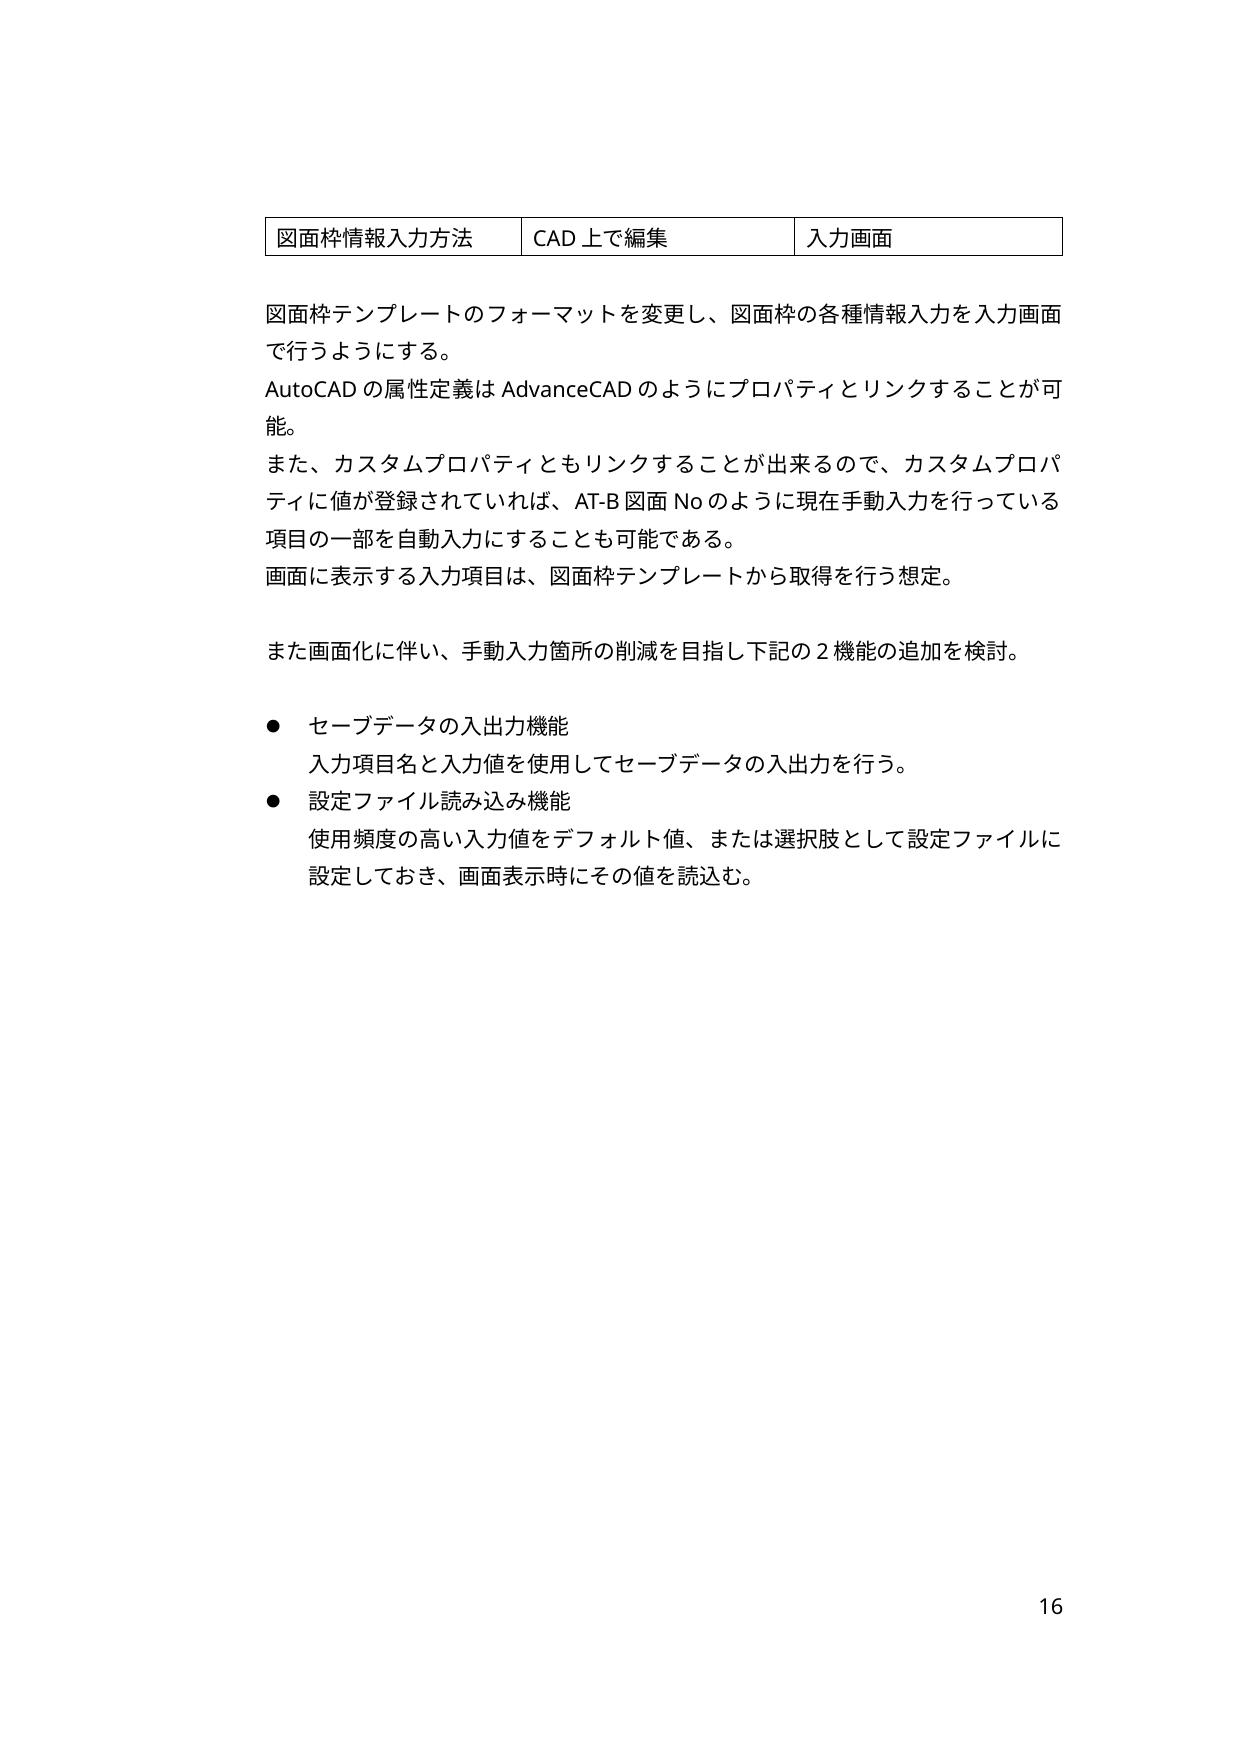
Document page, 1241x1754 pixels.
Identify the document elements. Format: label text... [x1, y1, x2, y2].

text AutoCADの属性定義はAdvanceCADのようにプロパティとリンクすることが可能。 [265, 369, 1063, 444]
text 画面に表示する入力項目は、図面枠テンプレートから取得を行う想定。 [265, 556, 1063, 594]
text 図面枠テンプレートのフォーマットを変更し、図面枠の各種情報入力を入力画面で行うようにする。 [265, 294, 1063, 369]
list セーブデータの入出力機能 入力項目名と入力値を使用してセーブデータの入出力を行う。 [265, 706, 1063, 781]
text また、カスタムプロパティともリンクすることが出来るので、カスタムプロパティに値が登録されていれば、AT-B図面Noのように現在手動入力を行っている項目の一部を自動入力にすることも可能である。 [265, 444, 1063, 556]
text また画面化に伴い、手動入力箇所の削減を目指し下記の2機能の追加を検討。 [265, 631, 1063, 669]
table_cell CAD上で編集 [522, 218, 794, 255]
table_cell 図面枠情報入力方法 [266, 218, 521, 255]
list 設定ファイル読み込み機能 使用頻度の高い入力値をデフォルト値、または選択肢として設定ファイルに設定しておき、画面表示時にその値を読込む。 [265, 781, 1063, 894]
table_cell 入力画面 [795, 218, 1062, 255]
